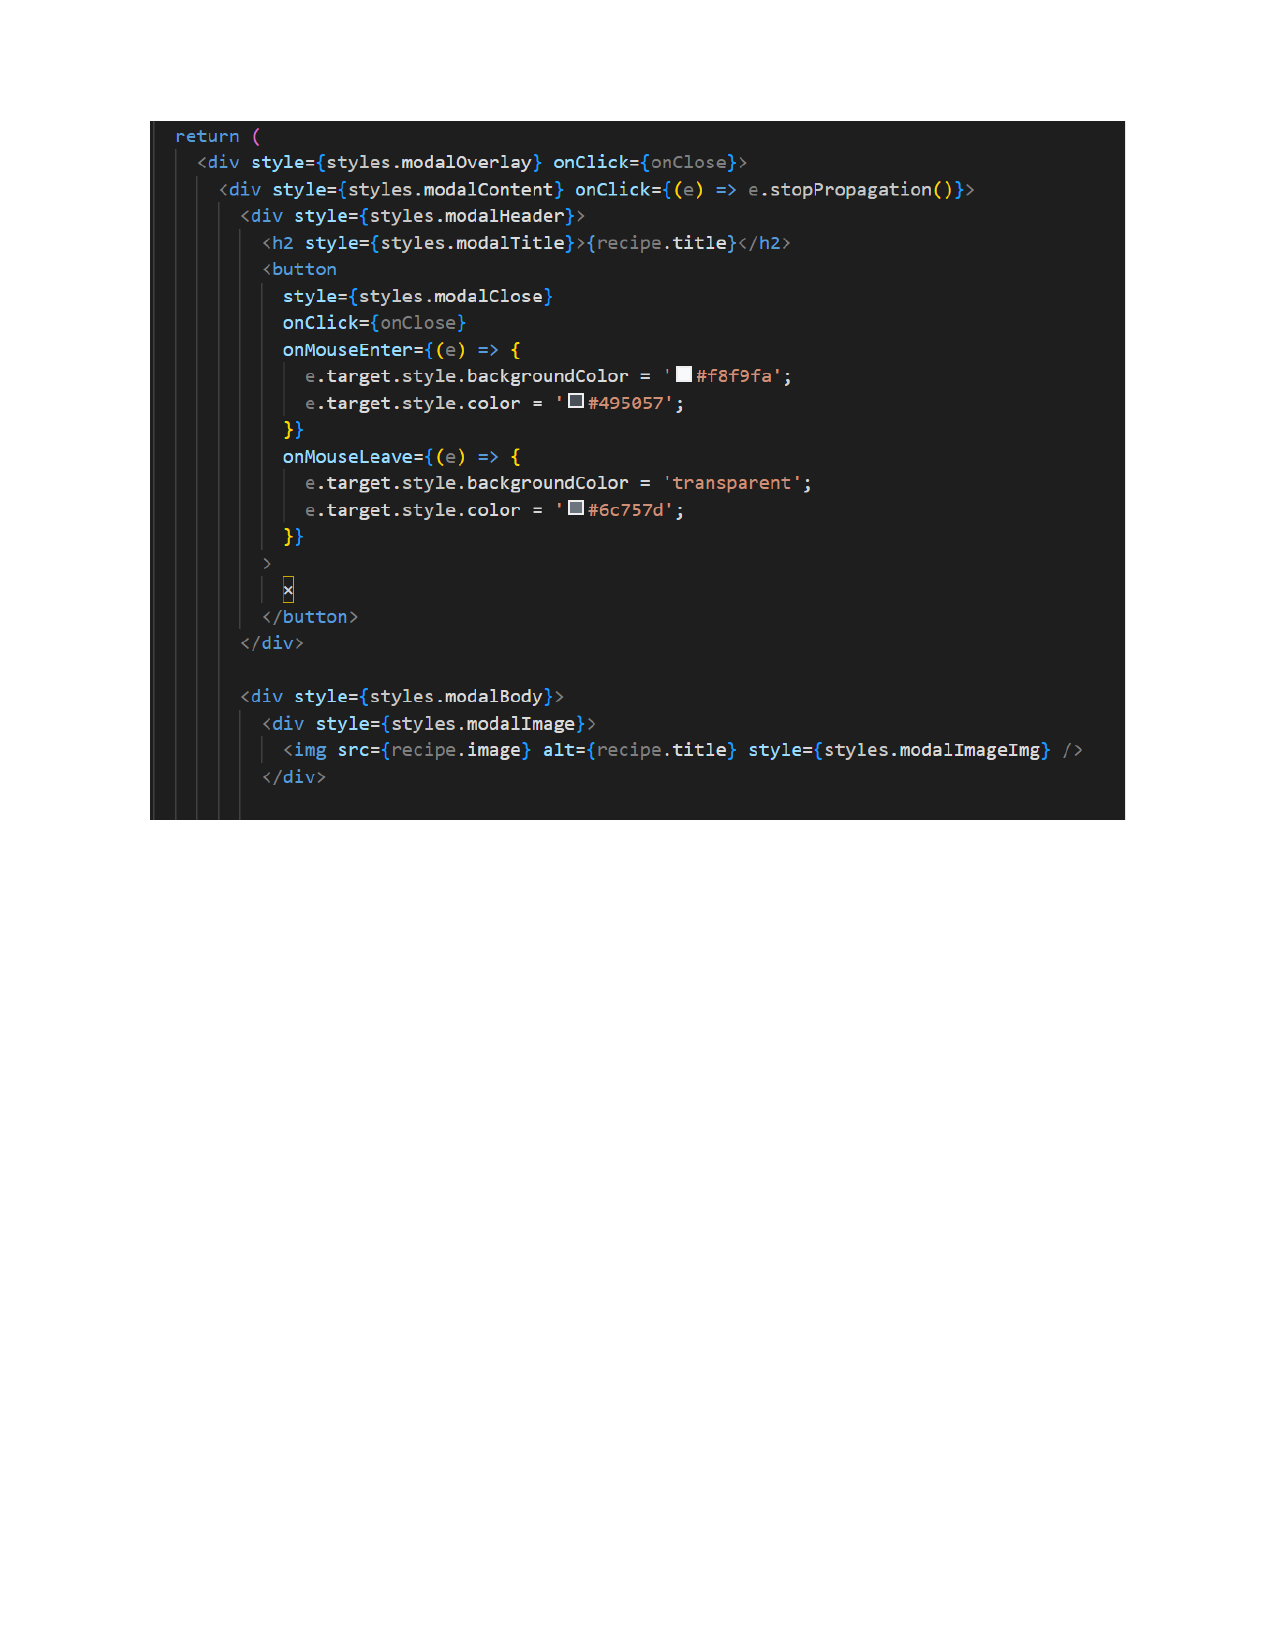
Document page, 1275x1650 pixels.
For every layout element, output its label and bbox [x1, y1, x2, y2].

picture [150, 121, 1125, 820]
